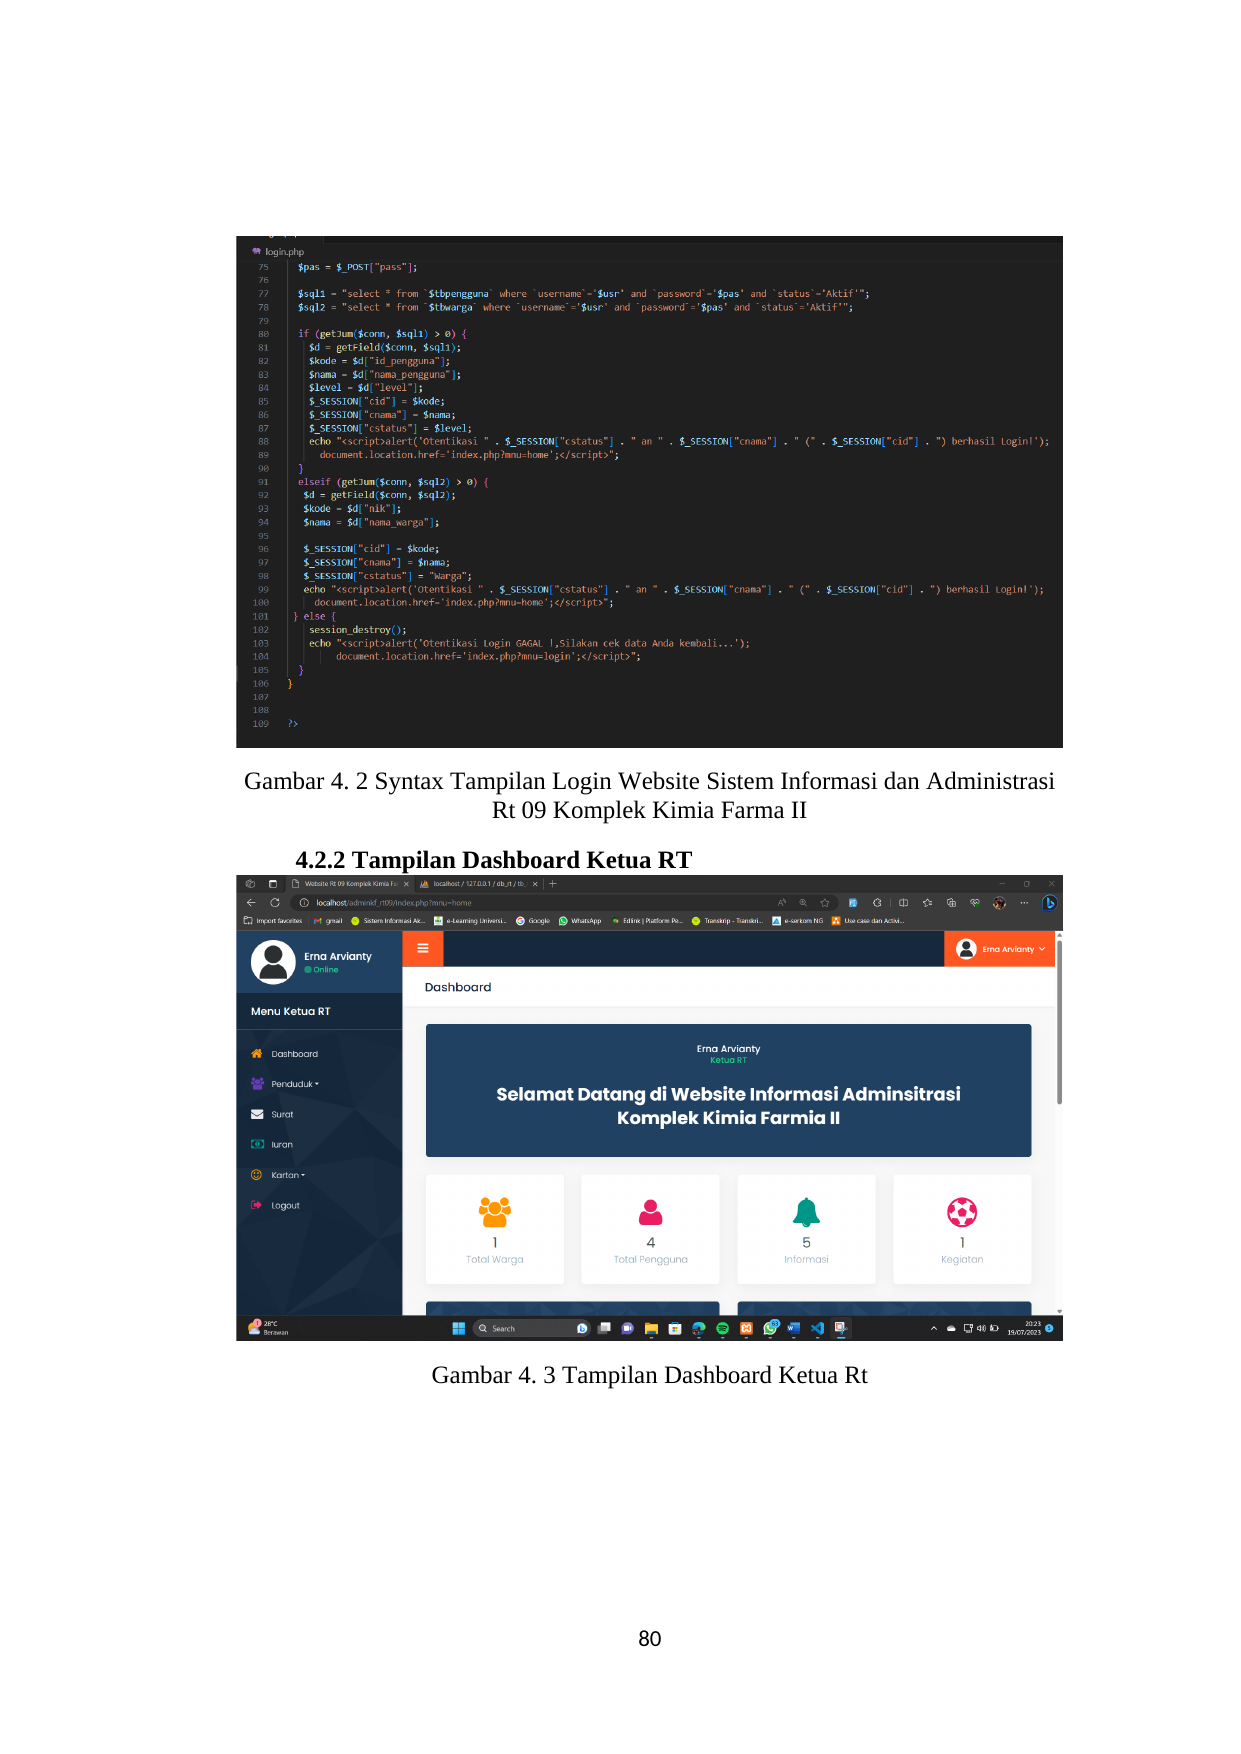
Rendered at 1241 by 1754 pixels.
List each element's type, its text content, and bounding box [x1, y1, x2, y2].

picture [236, 236, 1063, 748]
picture [236, 875, 1063, 1341]
text Gambar 4. 2 Syntax Tampilan Login Website Sistem Informasi dan Administrasi Rt 09 Komplek Kimia Farma II [236, 766, 1063, 824]
subtitle 4.2.2 Tampilan Dashboard Ketua RT [295, 845, 1063, 873]
text Gambar 4. 3 Tampilan Dashboard Ketua Rt [236, 1360, 1063, 1388]
